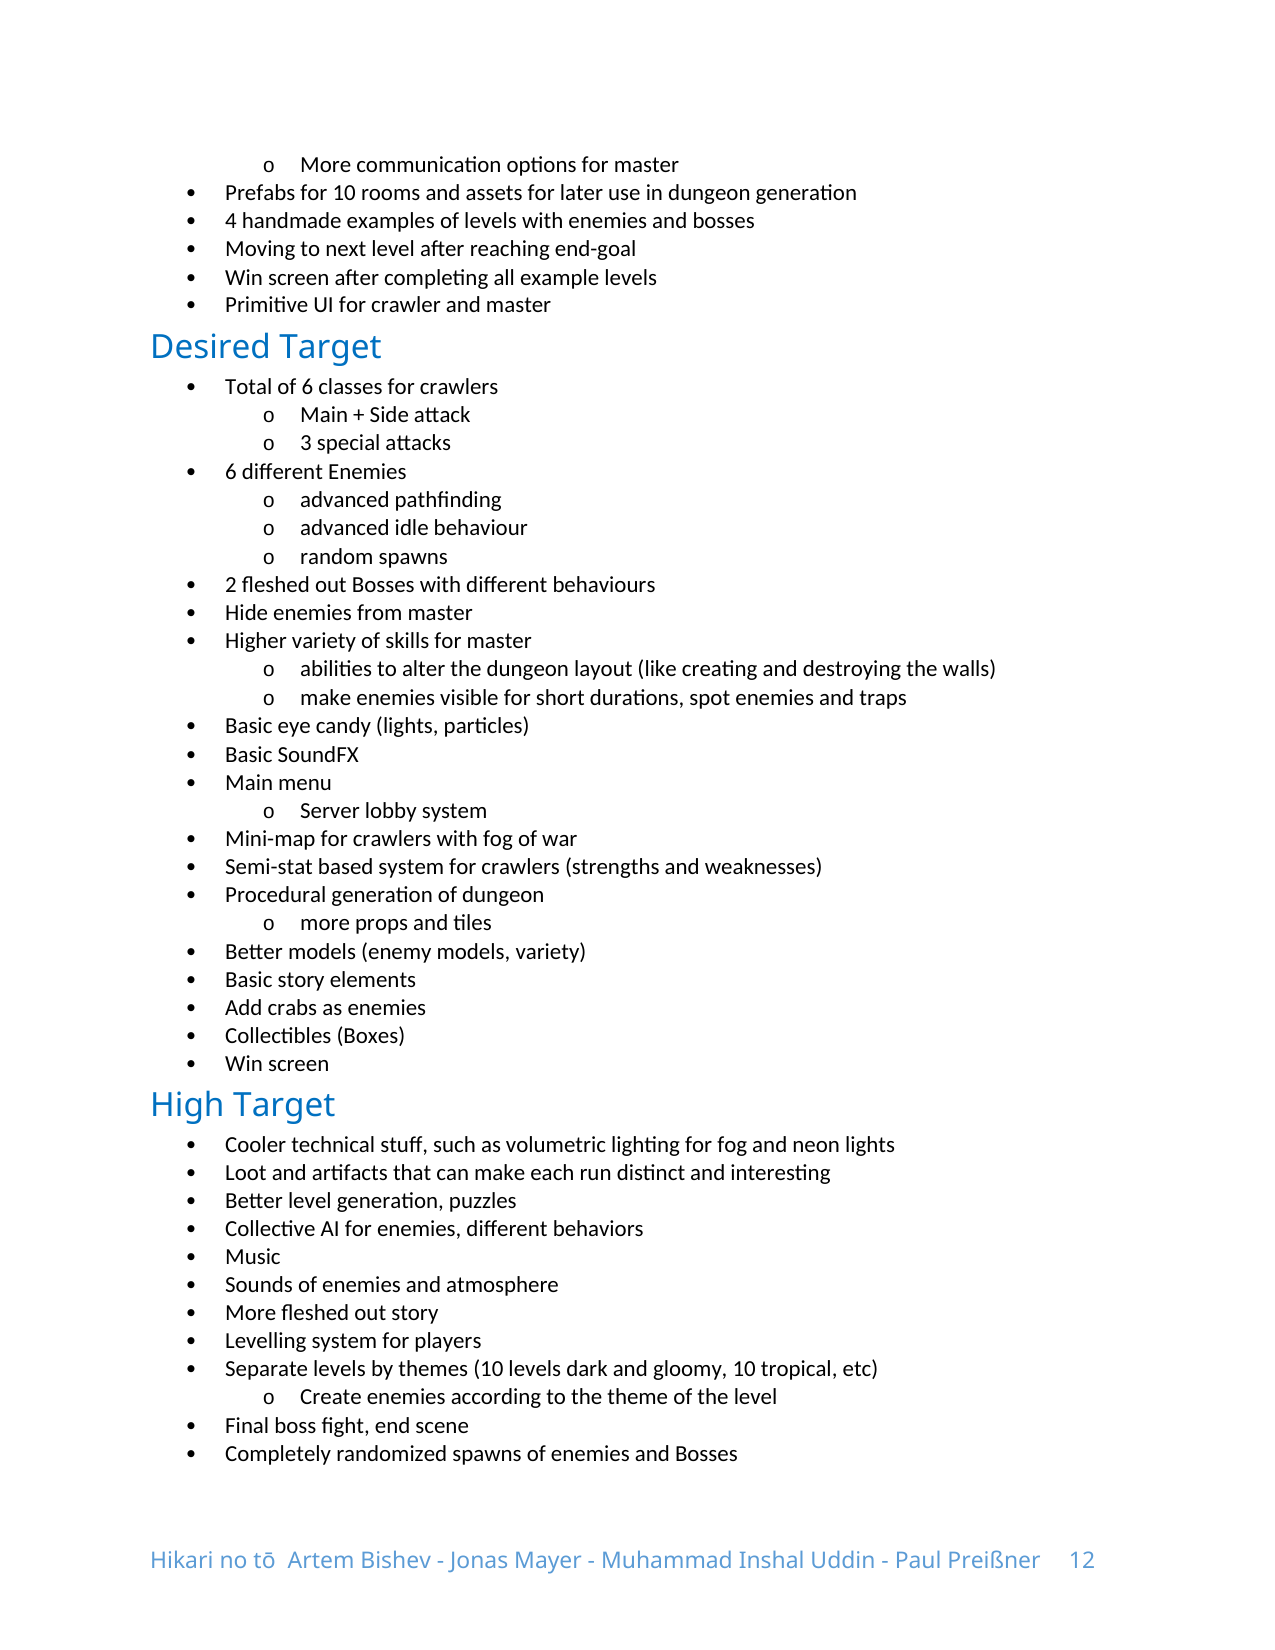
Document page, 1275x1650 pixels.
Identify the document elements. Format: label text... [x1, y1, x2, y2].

list Separate levels by themes (10 levels dark and gloomy, 10 tropical, etc) [187, 1354, 1125, 1382]
list Add crabs as enemies [187, 993, 1125, 1021]
list Win screen after completing all example levels [187, 263, 1125, 291]
list Main menu [187, 768, 1125, 796]
list More fleshed out story [187, 1298, 1125, 1326]
list Better level generation, puzzles [187, 1186, 1125, 1214]
list abilities to alter the dungeon layout (like creating and destroying the walls) [262, 654, 1125, 683]
list 6 different Enemies [187, 457, 1125, 485]
list More communication options for master [262, 150, 1125, 178]
list 4 handmade examples of levels with enemies and bosses [187, 207, 1125, 234]
list Higher variety of skills for master [187, 627, 1125, 654]
list Server lobby system [262, 796, 1125, 824]
list make enemies visible for short durations, spot enemies and traps [262, 683, 1125, 712]
list Total of 6 classes for crawlers [187, 372, 1125, 400]
list Basic eye candy (lights, particles) [187, 712, 1125, 740]
subtitle Desired Target [150, 323, 1125, 368]
list Levelling system for players [187, 1326, 1125, 1354]
list advanced idle behaviour [262, 513, 1125, 542]
list more props and tiles [262, 908, 1125, 937]
list Primitive UI for crawler and master [187, 291, 1125, 319]
list Hide enemies from master [187, 598, 1125, 627]
list Collectibles (Boxes) [187, 1021, 1125, 1049]
list Collective AI for enemies, different behaviors [187, 1214, 1125, 1242]
list Main + Side attack [262, 400, 1125, 428]
list advanced pathfinding [262, 485, 1125, 513]
list Create enemies according to the theme of the level [262, 1382, 1125, 1411]
list Better models (enemy models, variety) [187, 937, 1125, 965]
subtitle High Target [150, 1081, 1125, 1127]
list Cooler technical stuff, such as volumetric lighting for fog and neon lights [187, 1130, 1125, 1158]
list Basic story elements [187, 965, 1125, 993]
list 2 fleshed out Bosses with different behaviours [187, 571, 1125, 598]
list 3 special attacks [262, 428, 1125, 457]
list Music [187, 1242, 1125, 1270]
list random spawns [262, 542, 1125, 571]
list Completely randomized spawns of enemies and Bosses [187, 1439, 1125, 1467]
list Sounds of enemies and atmosphere [187, 1270, 1125, 1298]
list Basic SoundFX [187, 740, 1125, 768]
list Moving to next level after reaching end-goal [187, 234, 1125, 263]
list Mini-map for crawlers with fog of war [187, 824, 1125, 852]
list Prefabs for 10 rooms and assets for later use in dungeon generation [187, 178, 1125, 207]
list Loot and artifacts that can make each run distinct and interesting [187, 1158, 1125, 1186]
list Procedural generation of dungeon [187, 880, 1125, 908]
list Semi-stat based system for crawlers (strengths and weaknesses) [187, 852, 1125, 880]
list Final boss fight, end scene [187, 1411, 1125, 1439]
list Win screen [187, 1049, 1125, 1077]
